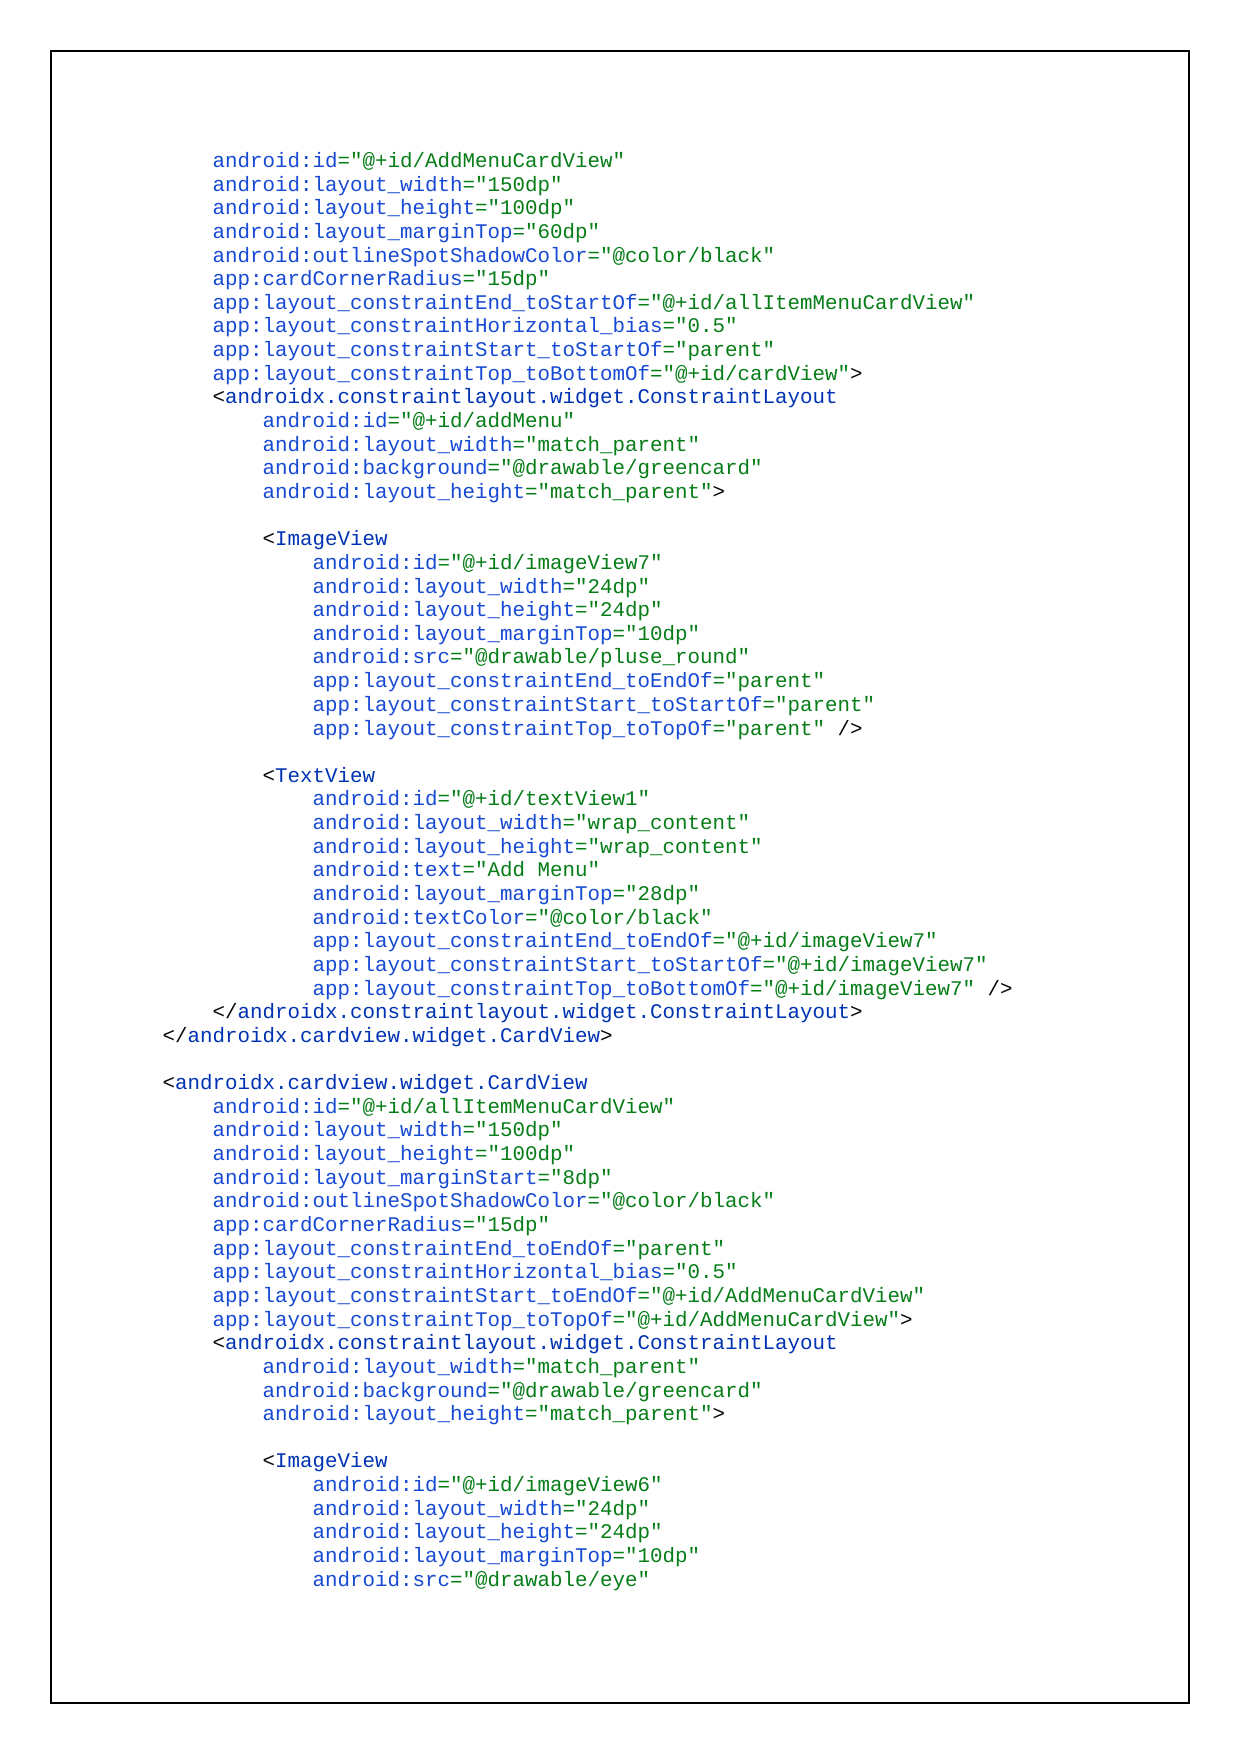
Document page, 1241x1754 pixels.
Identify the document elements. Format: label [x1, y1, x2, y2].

text [112, 150, 1128, 1592]
